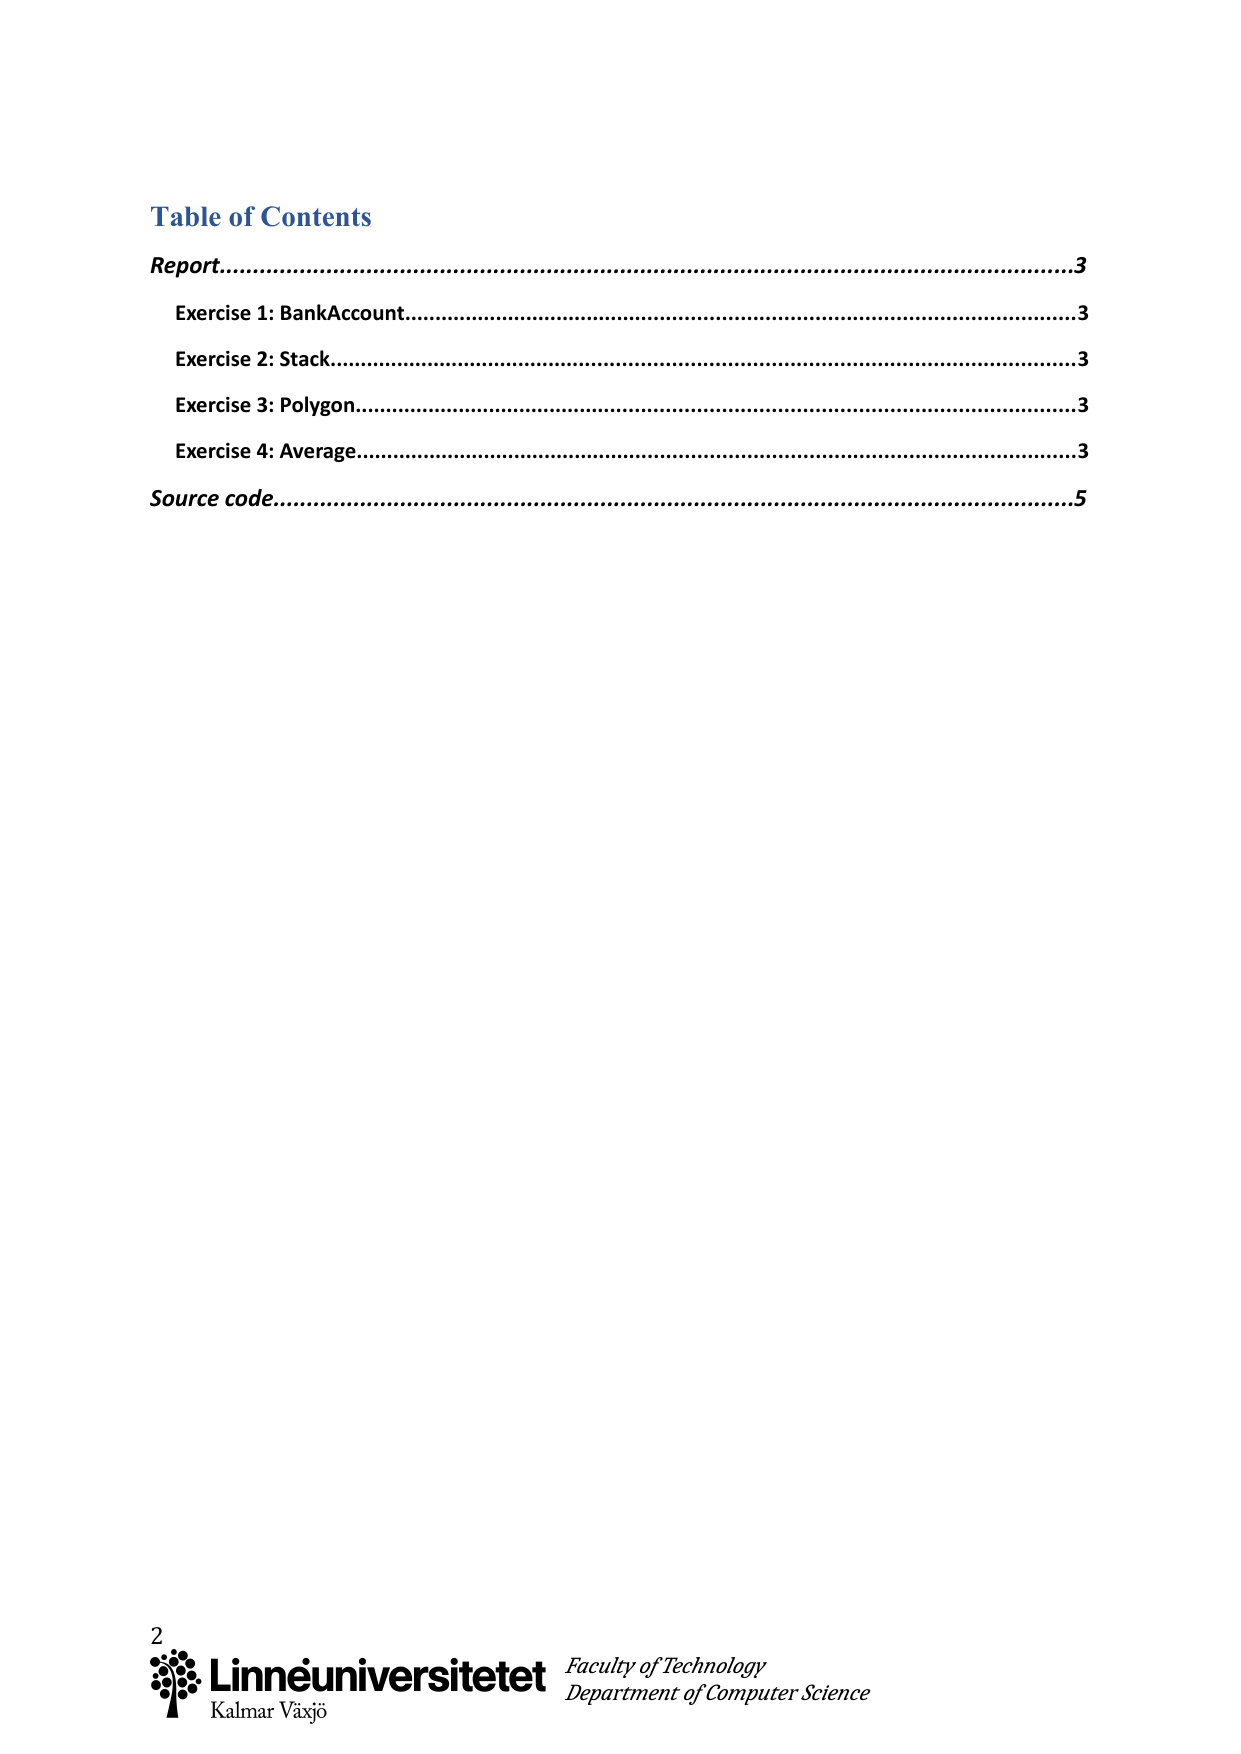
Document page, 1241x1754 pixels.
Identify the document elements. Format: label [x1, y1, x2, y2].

picture [150, 1649, 546, 1724]
